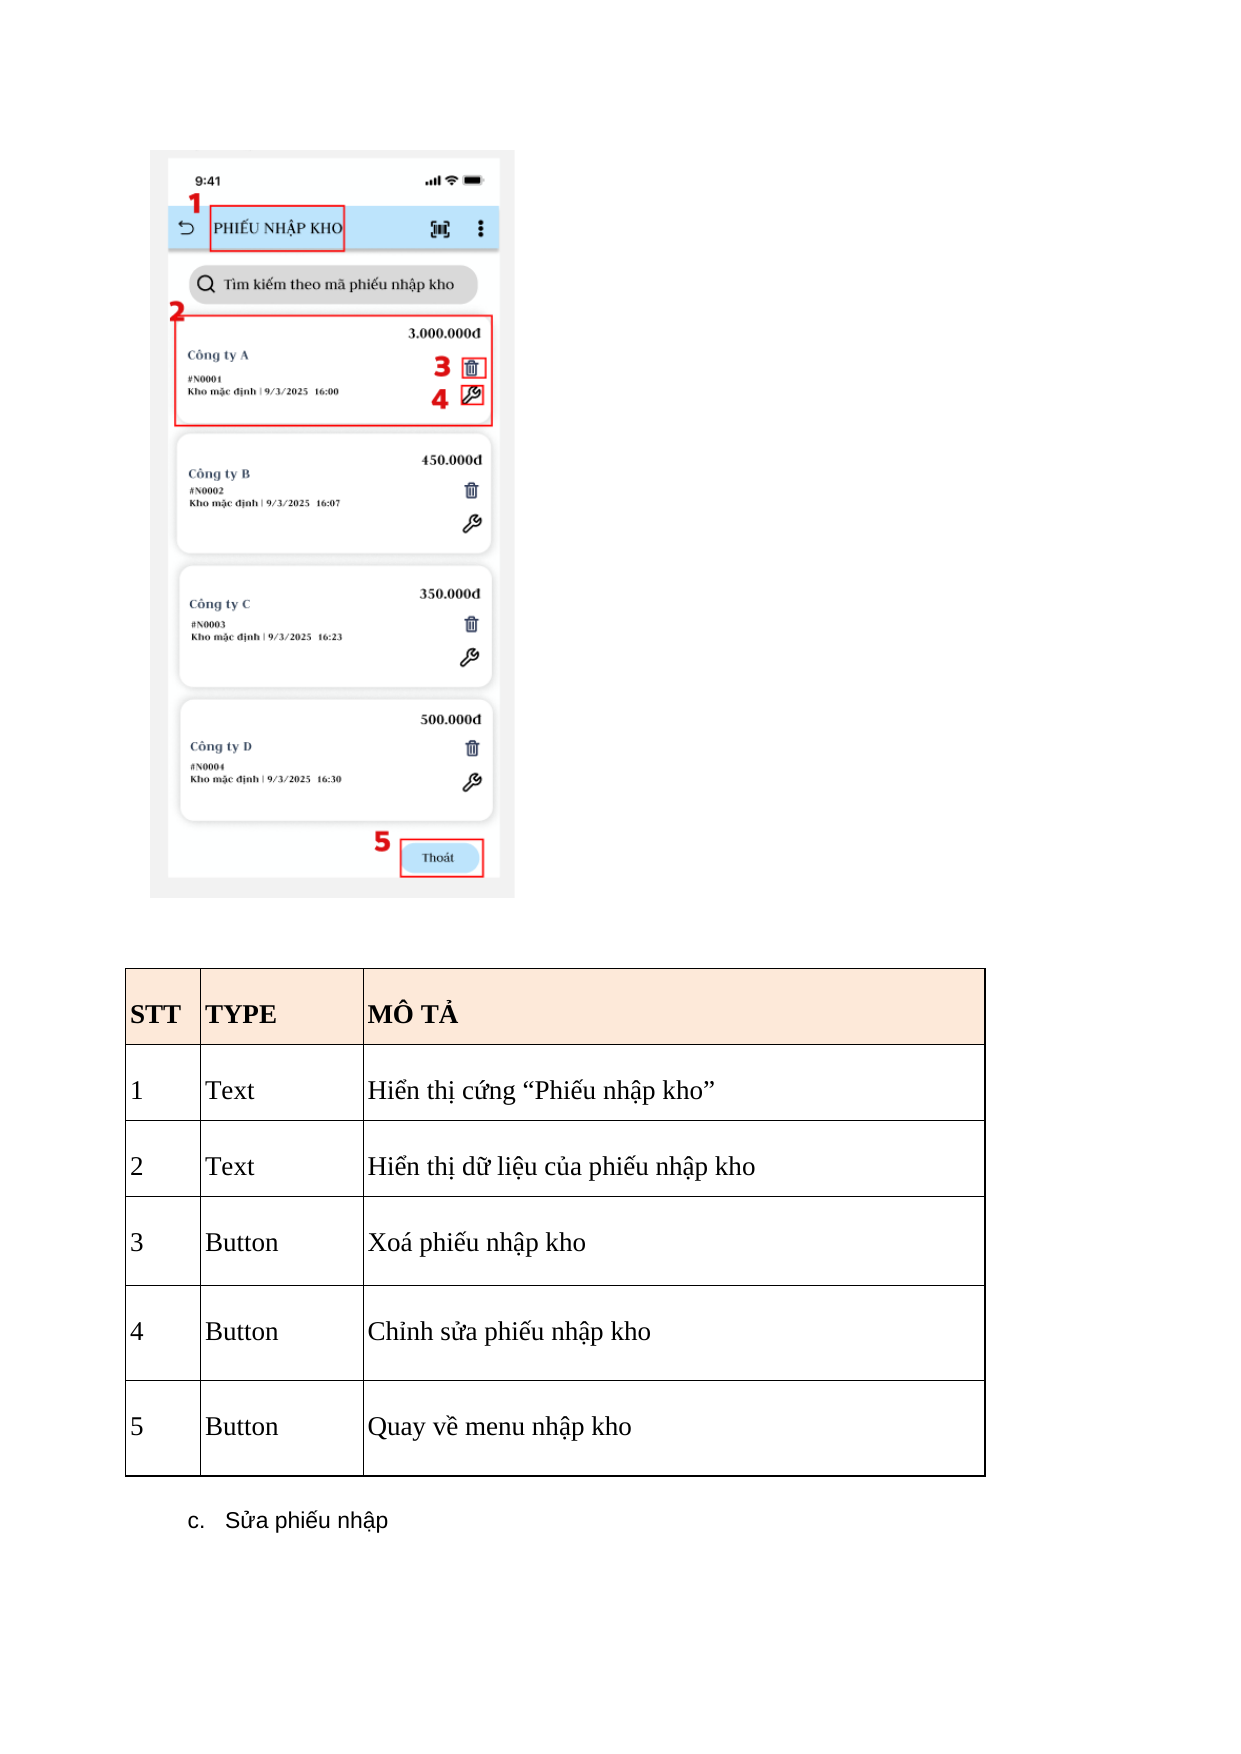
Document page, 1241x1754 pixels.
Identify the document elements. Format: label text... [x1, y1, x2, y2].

table_cell 3 [126, 1197, 200, 1285]
table_cell Button [201, 1381, 363, 1475]
table_cell Quay về menu nhập kho [364, 1381, 984, 1475]
table_header STT [126, 969, 200, 1044]
table_cell Xoá phiếu nhập kho [364, 1197, 984, 1285]
table_cell 5 [126, 1381, 200, 1475]
table_cell Chỉnh sửa phiếu nhập kho [364, 1286, 984, 1380]
table_cell Hiển thị dữ liệu của phiếu nhập kho [364, 1121, 984, 1196]
table_header MÔ TẢ [364, 969, 984, 1044]
table_cell 1 [126, 1045, 200, 1120]
table_cell Text [201, 1045, 363, 1120]
table_cell Text [201, 1121, 363, 1196]
table_cell Button [201, 1197, 363, 1285]
list Sửa phiếu nhập [187, 1507, 1090, 1533]
table_cell 2 [126, 1121, 200, 1196]
picture [150, 150, 515, 898]
table_header TYPE [201, 969, 363, 1044]
table_cell Hiển thị cứng “Phiếu nhập kho” [364, 1045, 984, 1120]
table_cell Button [201, 1286, 363, 1380]
table_cell 4 [126, 1286, 200, 1380]
